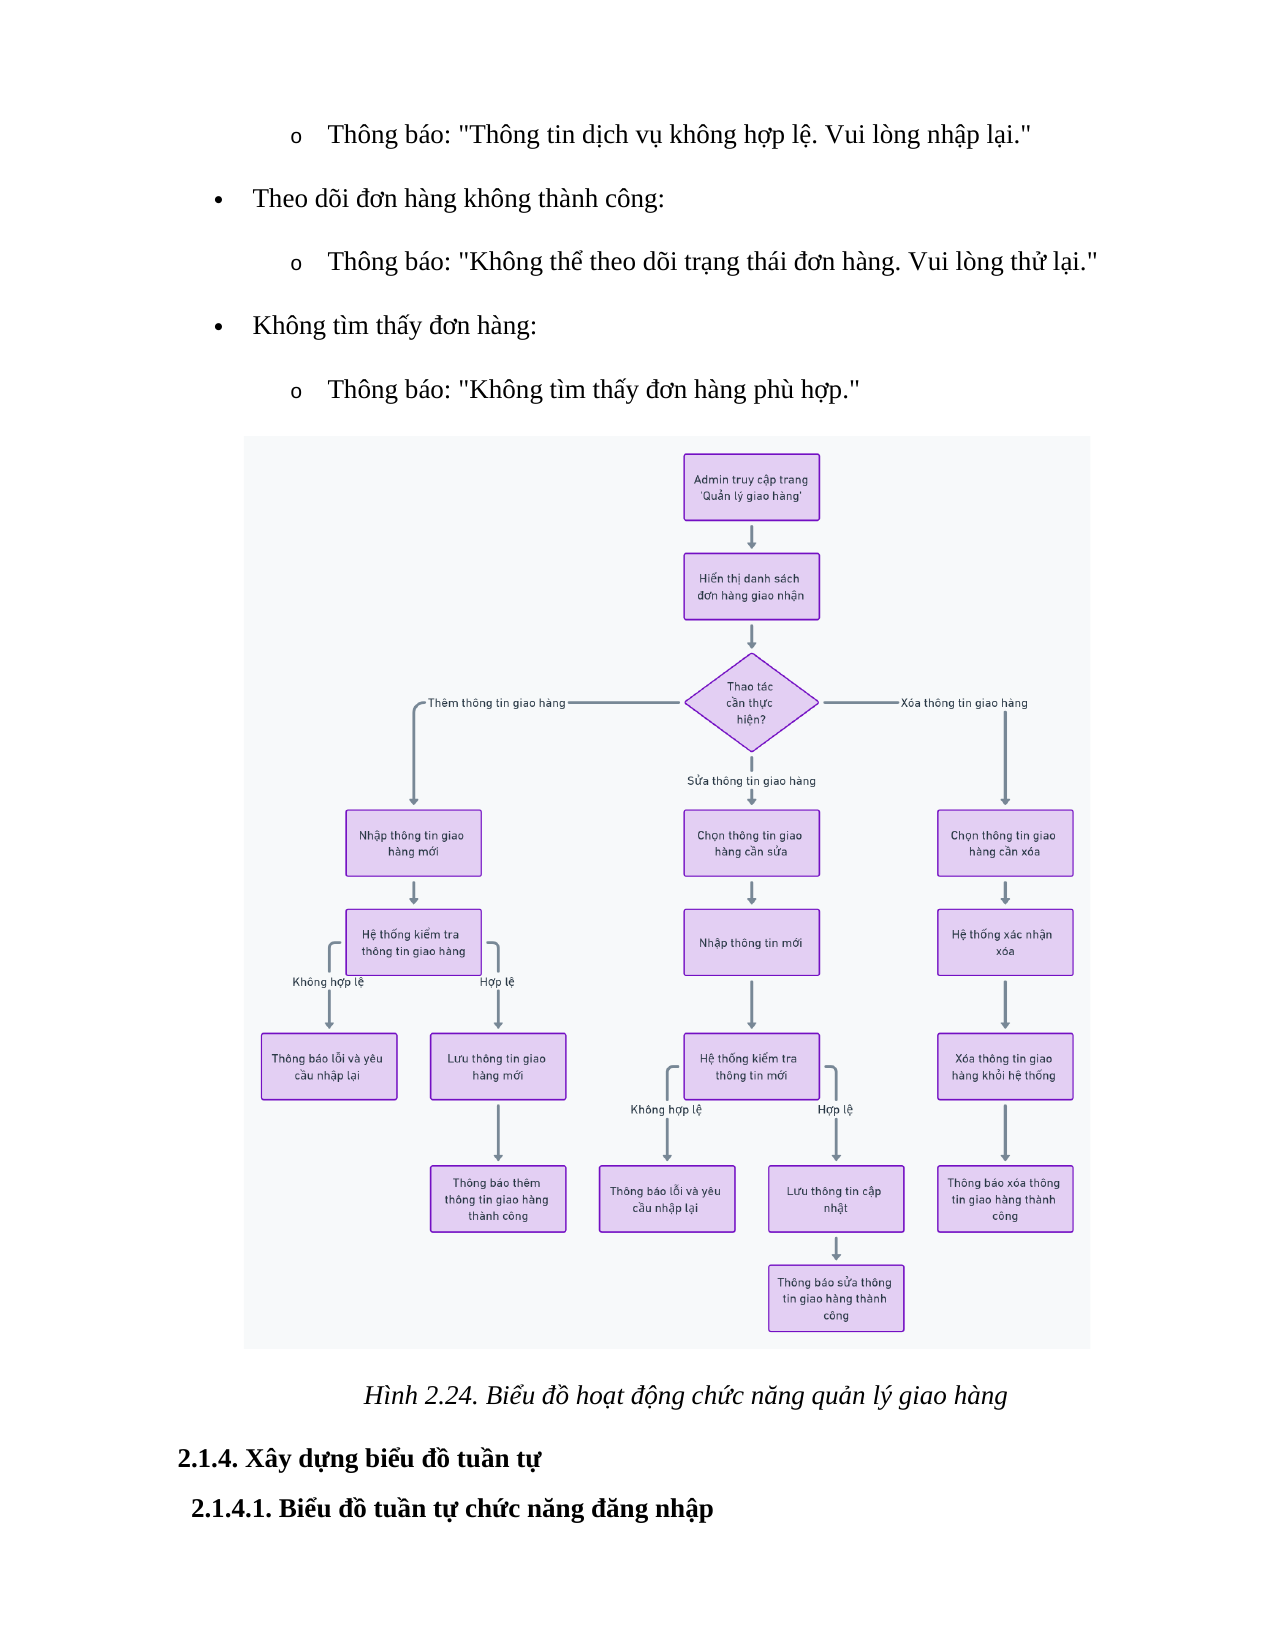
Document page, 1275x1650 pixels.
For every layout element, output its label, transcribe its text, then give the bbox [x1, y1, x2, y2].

text Hình 2.24. Biểu đồ hoạt động chức năng quản lý giao hàng [215, 1379, 1157, 1410]
text 2.1.4.1. Biểu đồ tuần tự chức năng đăng nhập [177, 1492, 1157, 1523]
text 2.1.4. Xây dựng biểu đồ tuần tự [177, 1442, 1157, 1473]
list Thông báo: "Thông tin dịch vụ không hợp lệ. Vui lòng nhập lại." [290, 118, 1157, 150]
list Thông báo: "Không thể theo dõi trạng thái đơn hàng. Vui lòng thử lại." [290, 245, 1157, 277]
list Thông báo: "Không tìm thấy đơn hàng phù hợp." [290, 373, 1157, 404]
picture [243, 436, 1091, 1349]
list Theo dõi đơn hàng không thành công: [215, 182, 1157, 213]
list Không tìm thấy đơn hàng: [215, 309, 1157, 341]
